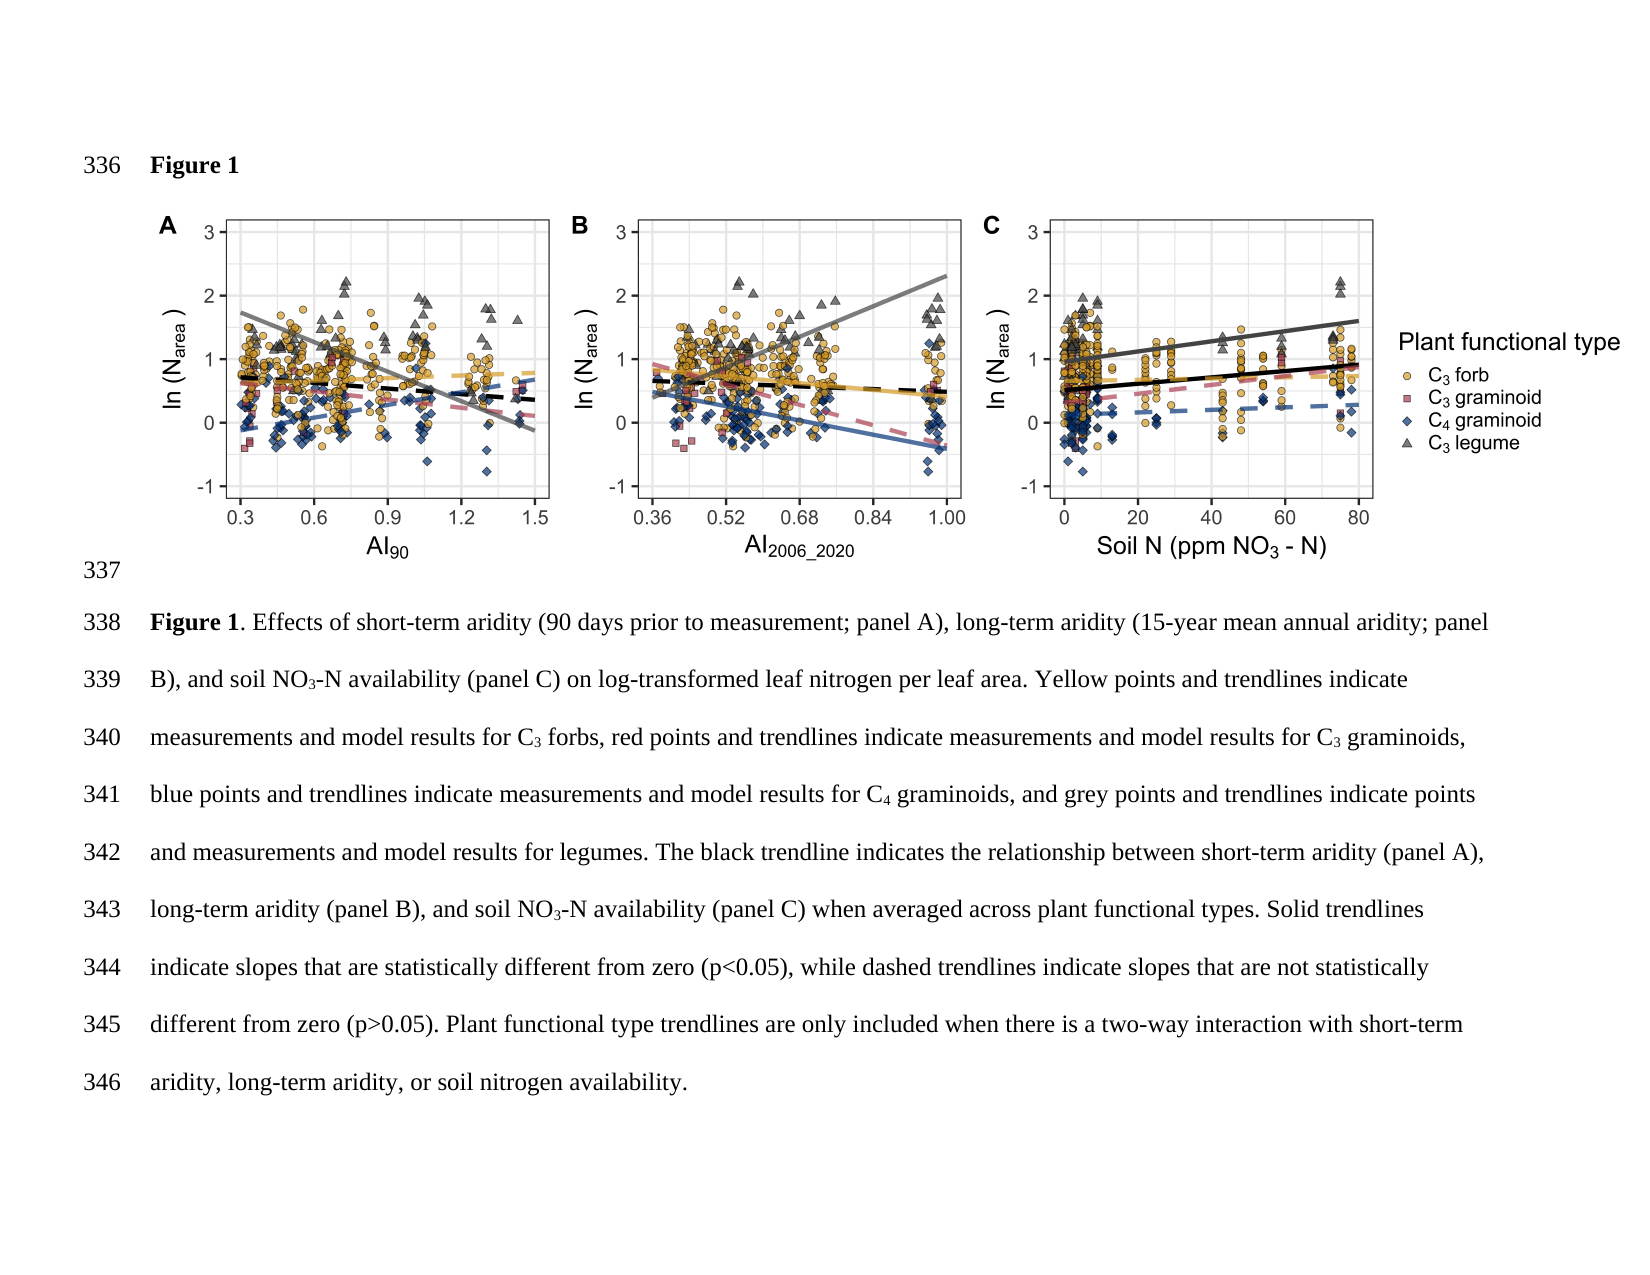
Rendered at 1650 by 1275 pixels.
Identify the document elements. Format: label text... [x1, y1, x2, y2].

text Figure 1. Effects of short-term aridity (90 days prior to measurement; panel A), long-term aridity (15-year mean annual aridity; panel B), and soil NO3-N availability (panel C) on log-transformed leaf nitrogen per leaf area. Yellow points and trendlines indicate measurements and model results for C3 forbs, red points and trendlines indicate measurements and model results for C3 graminoids, blue points and trendlines indicate measurements and model results for C4 graminoids, and grey points and trendlines indicate points and measurements and model results for legumes. The black trendline indicates the relationship between short-term aridity (panel A), long-term aridity (panel B), and soil NO3-N availability (panel C) when averaged across plant functional types. Solid trendlines indicate slopes that are statistically different from zero (p<0.05), while dashed trendlines indicate slopes that are not statistically different from zero (p>0.05). Plant functional type trendlines are only included when there is a two-way interaction with short-term aridity, long-term aridity, or soil nitrogen availability. [150, 607, 1500, 1096]
picture [150, 207, 1633, 578]
text Figure 1 [150, 150, 1500, 179]
